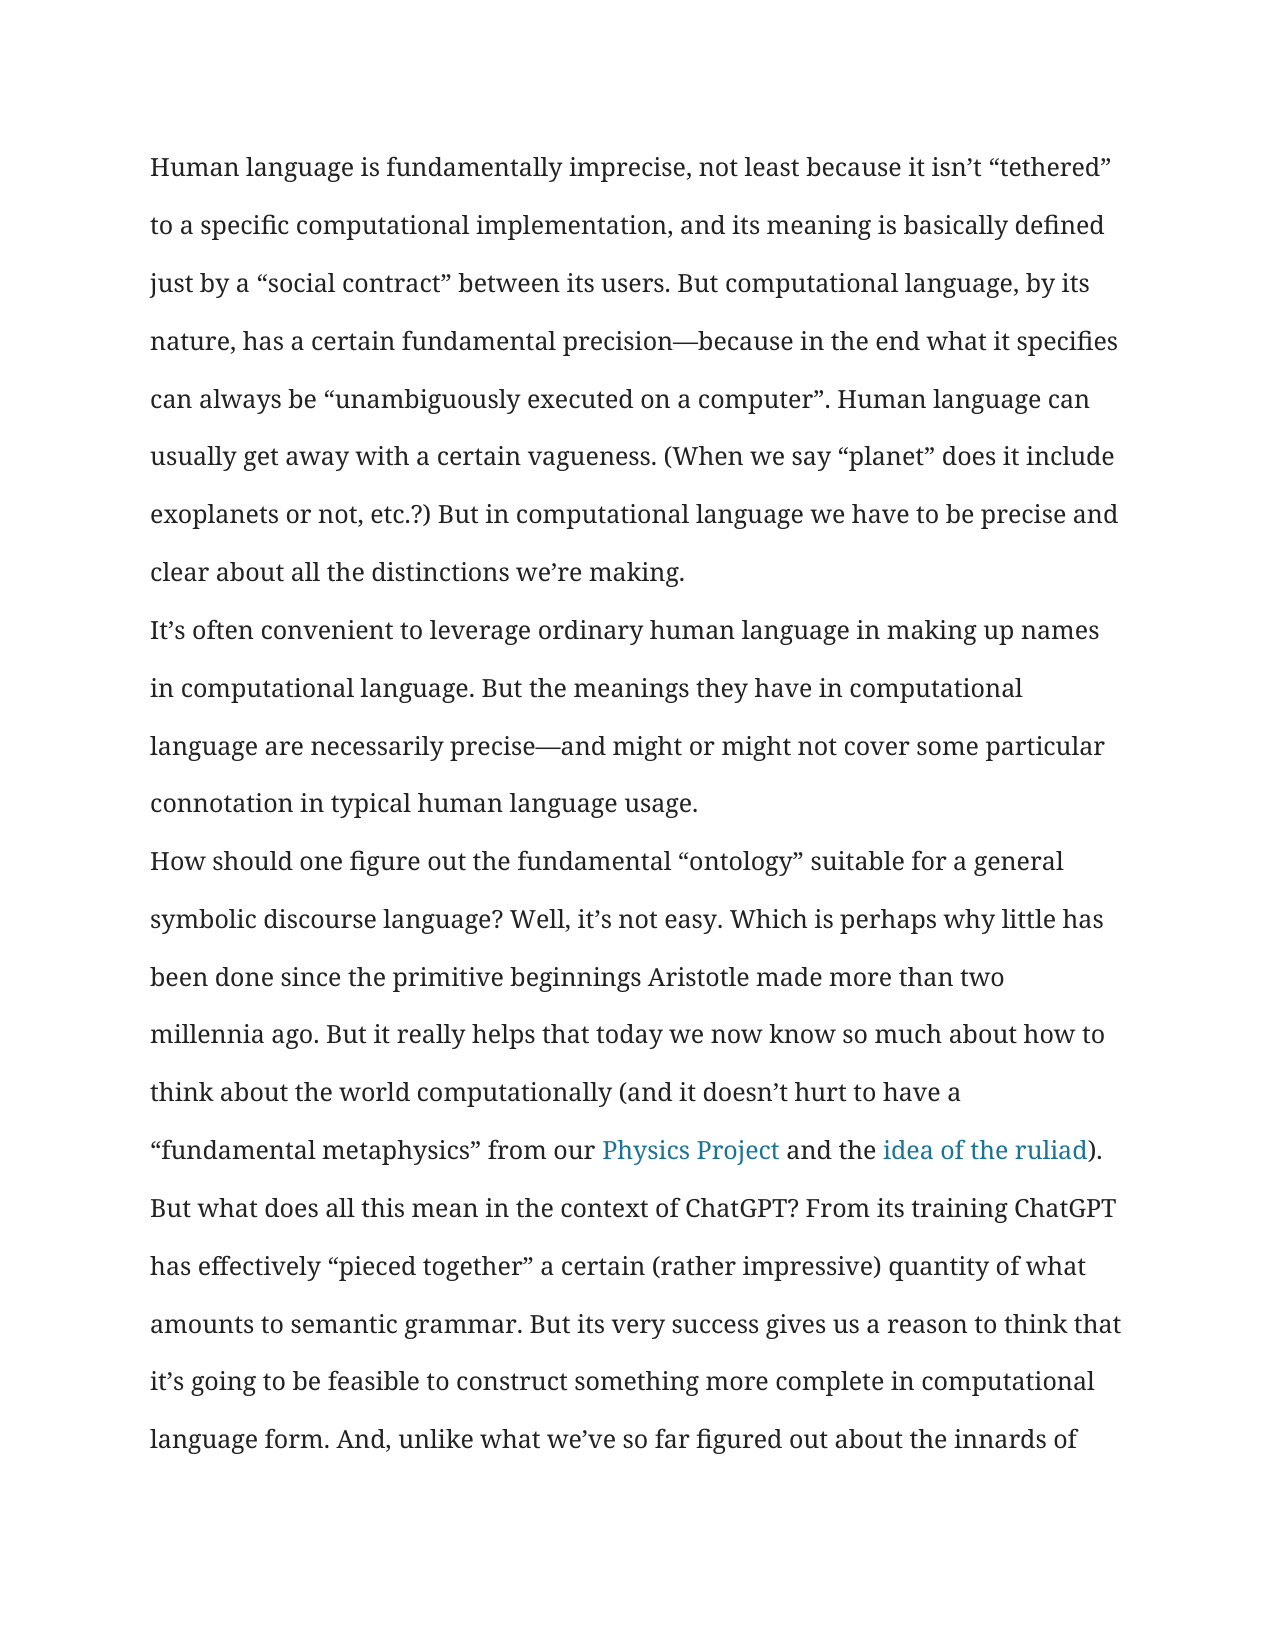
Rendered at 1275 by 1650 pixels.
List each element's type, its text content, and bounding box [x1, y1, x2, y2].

text It’s often convenient to leverage ordinary human language in making up names in computational language. But the meanings they have in computational language are necessarily precise—and might or might not cover some particular connotation in typical human language usage. [150, 612, 1125, 820]
text How should one figure out the fundamental “ontology” suitable for a general symbolic discourse language? Well, it’s not easy. Which is perhaps why little has been done since the primitive beginnings Aristotle made more than two millennia ago. But it really helps that today we now know so much about how to think about the world computationally (and it doesn’t hurt to have a “fundamental metaphysics” from our Physics Project and the idea of the ruliad). [150, 844, 1125, 1167]
text Human language is fundamentally imprecise, not least because it isn’t “tethered” to a specific computational implementation, and its meaning is basically defined just by a “social contract” between its users. But computational language, by its nature, has a certain fundamental precision—because in the end what it specifies can always be “unambiguously executed on a computer”. Human language can usually get away with a certain vagueness. (When we say “planet” does it include exoplanets or not, etc.?) But in computational language we have to be precise and clear about all the distinctions we’re making. [150, 150, 1125, 589]
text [150, 1191, 1125, 1456]
